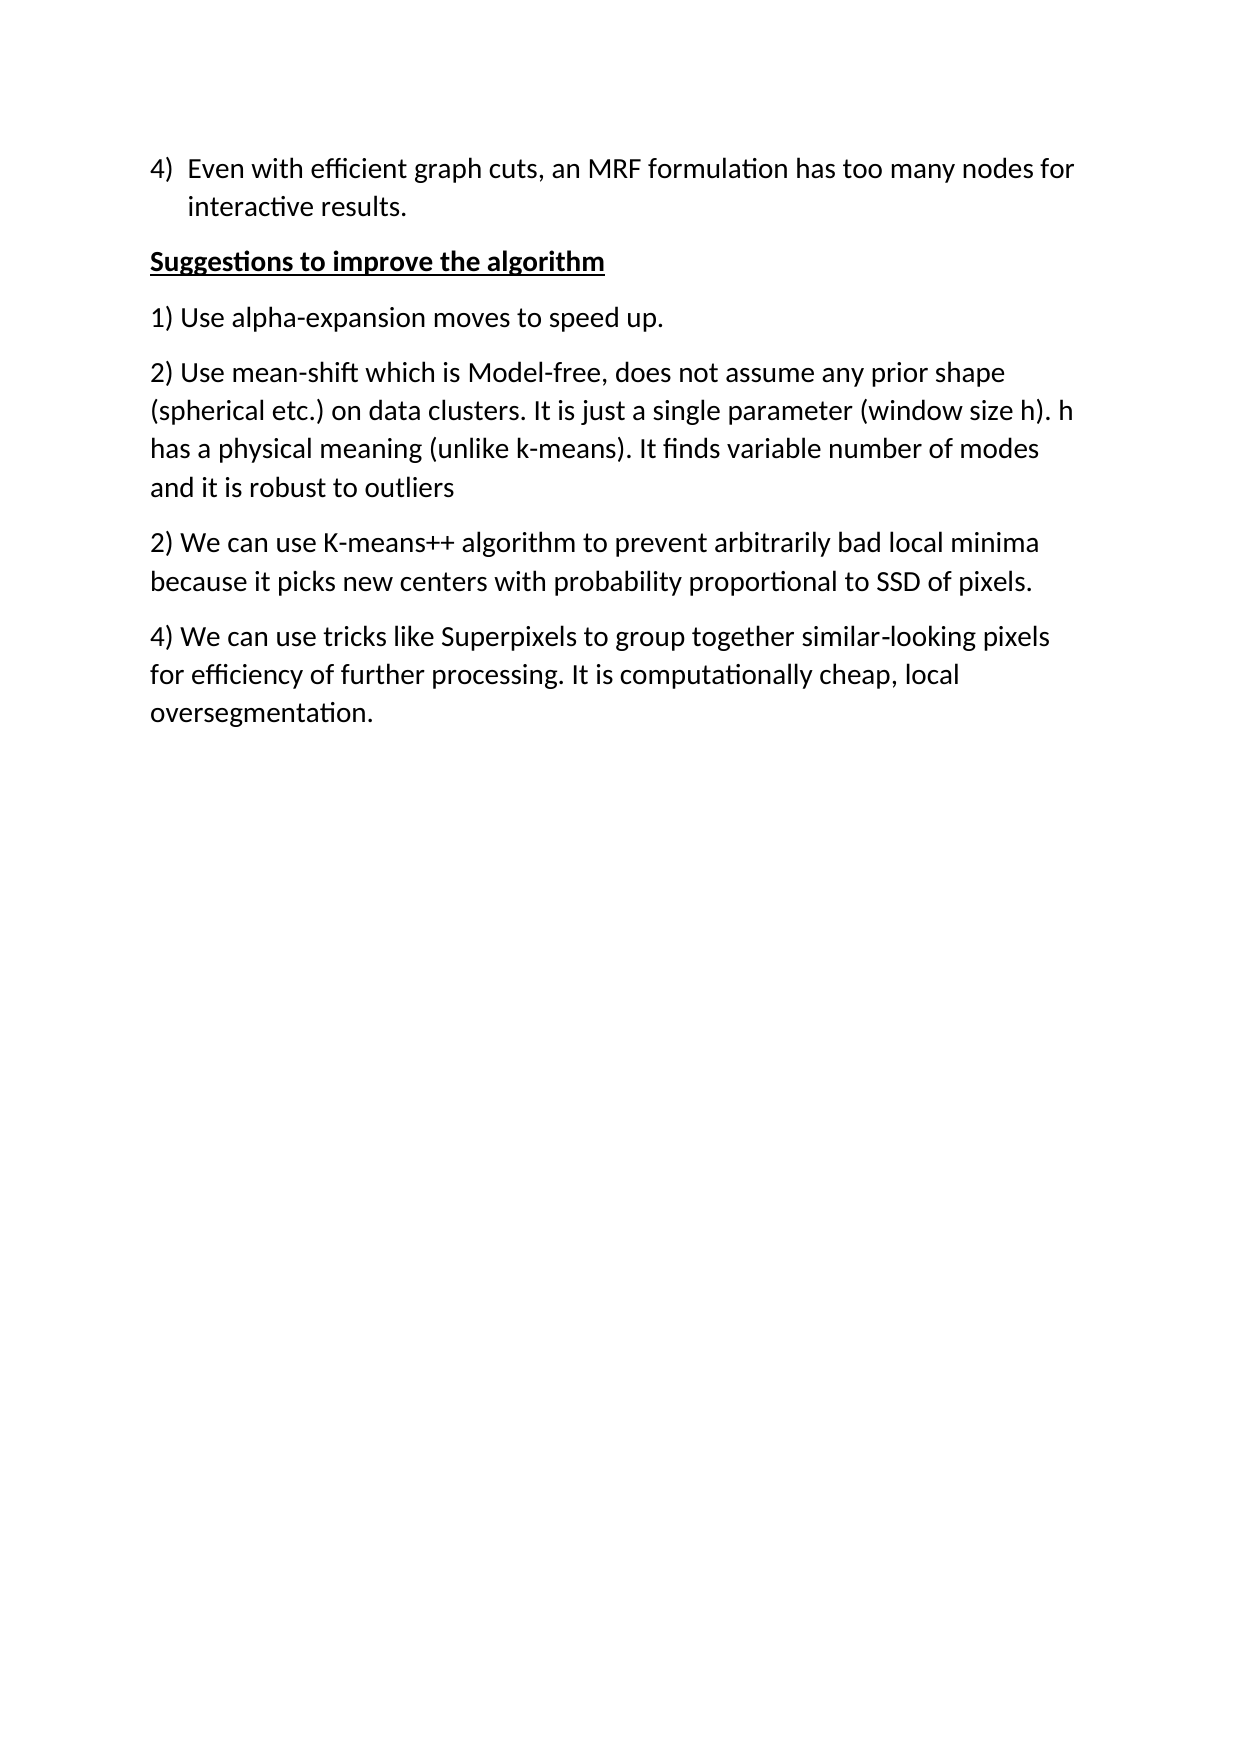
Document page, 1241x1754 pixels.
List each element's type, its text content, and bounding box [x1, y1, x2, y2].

text 2) Use mean-shift which is Model-free, does not assume any prior shape (spherical etc.) on data clusters. It is just a single parameter (window size h). h has a physical meaning (unlike k-means). It finds variable number of modes and it is robust to outliers [150, 354, 1090, 505]
text 1) Use alpha-expansion moves to speed up. [150, 299, 1090, 334]
text 4) We can use tricks like Superpixels to group together similar‐looking pixels for efficiency of further processing. It is computationally cheap, local oversegmentation. [150, 618, 1090, 730]
list Even with efficient graph cuts, an MRF formulation has too many nodes for interactive results. [150, 150, 1090, 224]
text Suggestions to improve the algorithm [150, 243, 1090, 279]
text 2) We can use K-means++ algorithm to prevent arbitrarily bad local minima because it picks new centers with probability proportional to SSD of pixels. [150, 524, 1090, 598]
